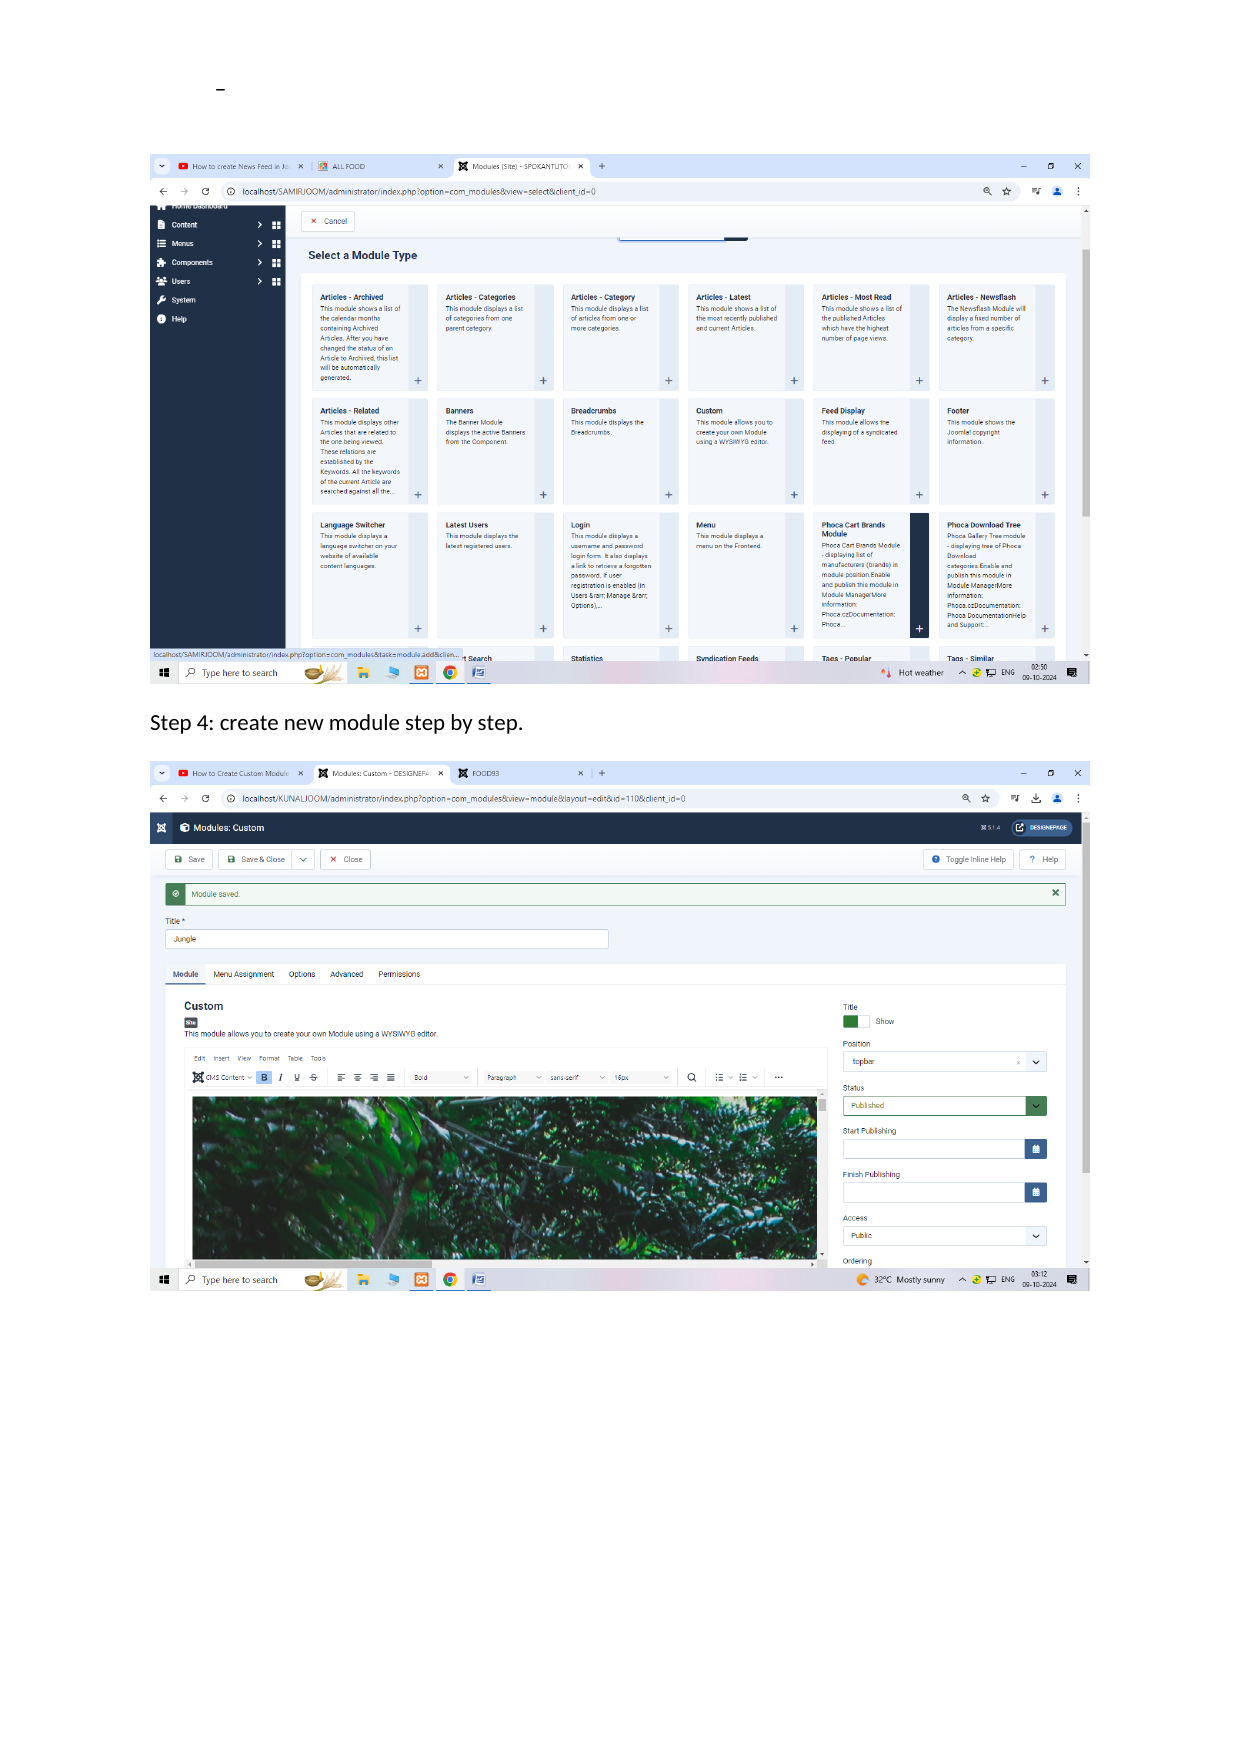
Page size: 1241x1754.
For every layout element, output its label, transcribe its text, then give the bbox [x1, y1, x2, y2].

picture [150, 154, 1091, 684]
text Step 4: create new module step by step. [150, 708, 1096, 737]
picture [150, 761, 1091, 1291]
